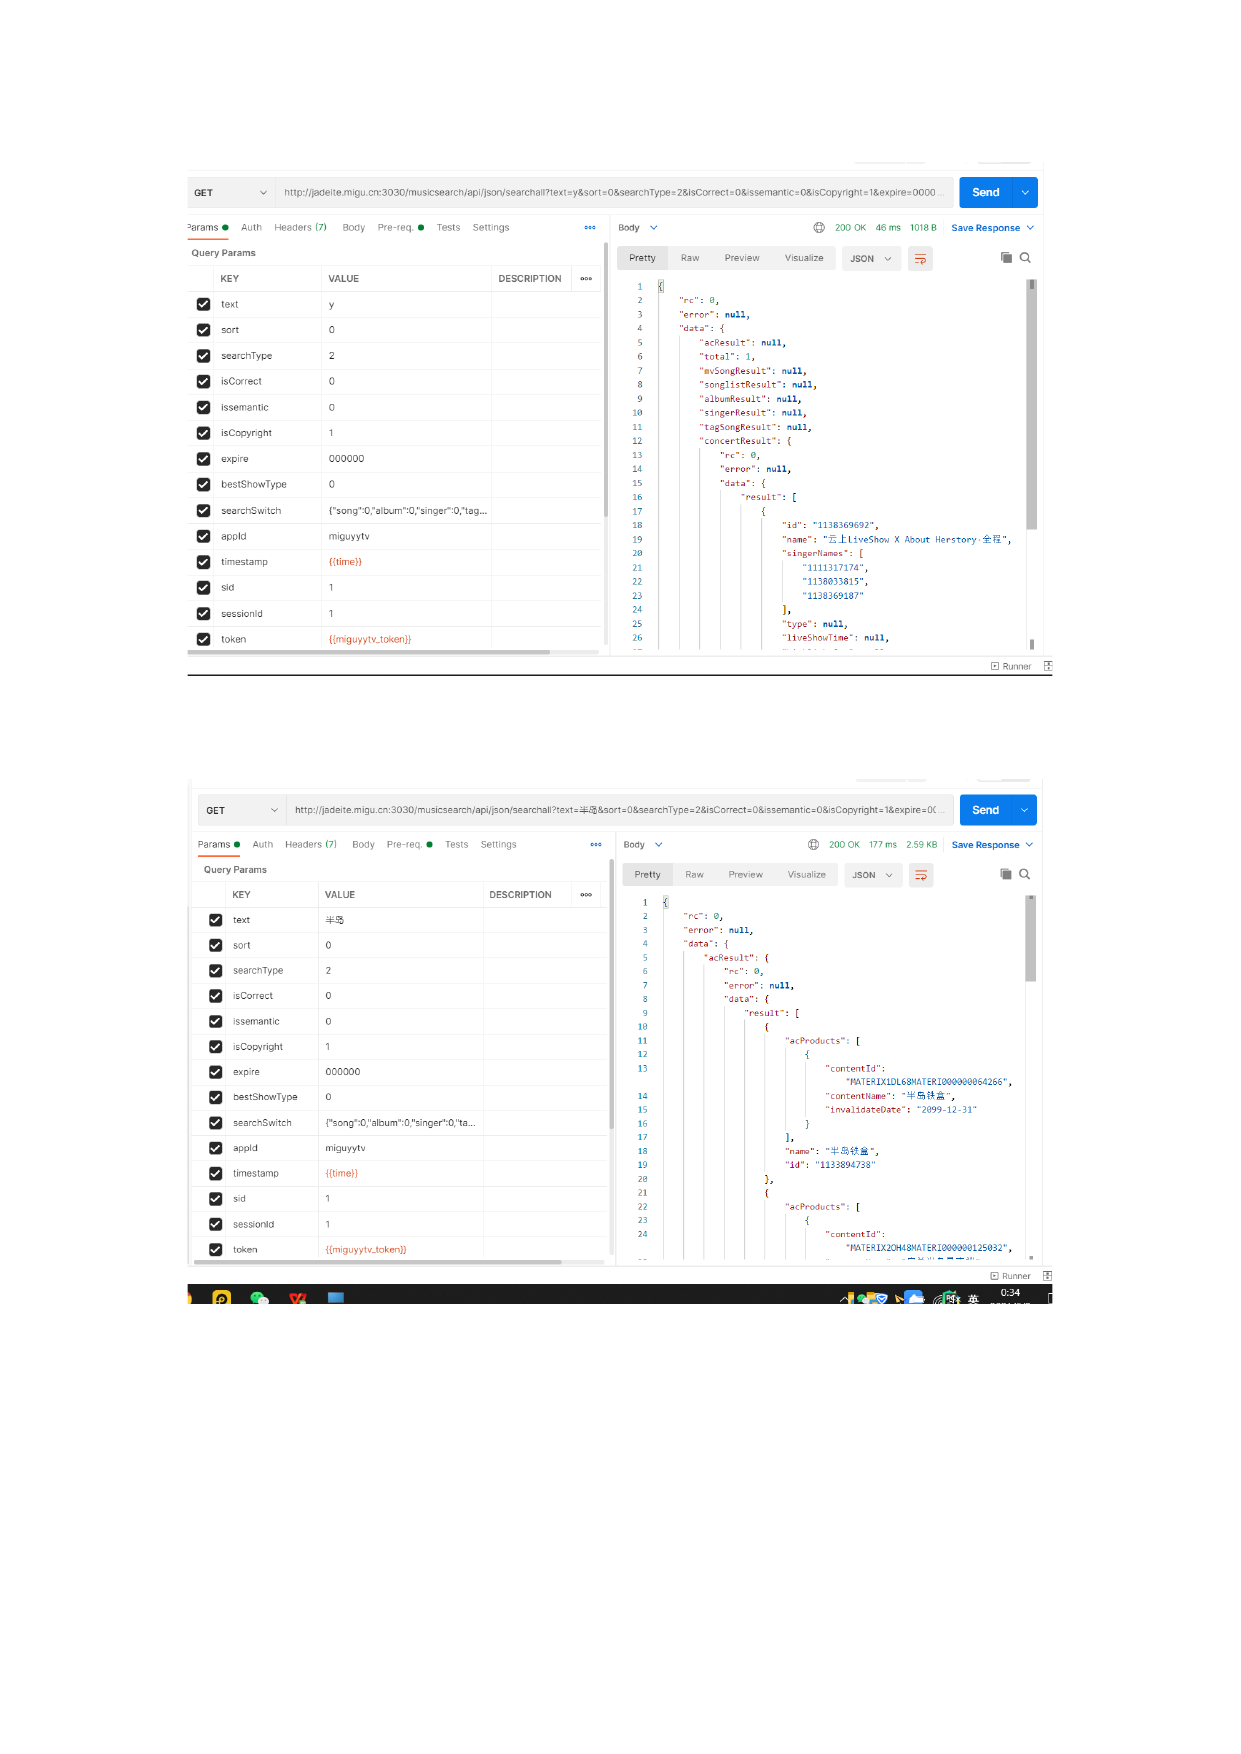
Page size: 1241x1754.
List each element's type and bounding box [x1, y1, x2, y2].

picture [187, 779, 1053, 1304]
picture [187, 162, 1053, 676]
